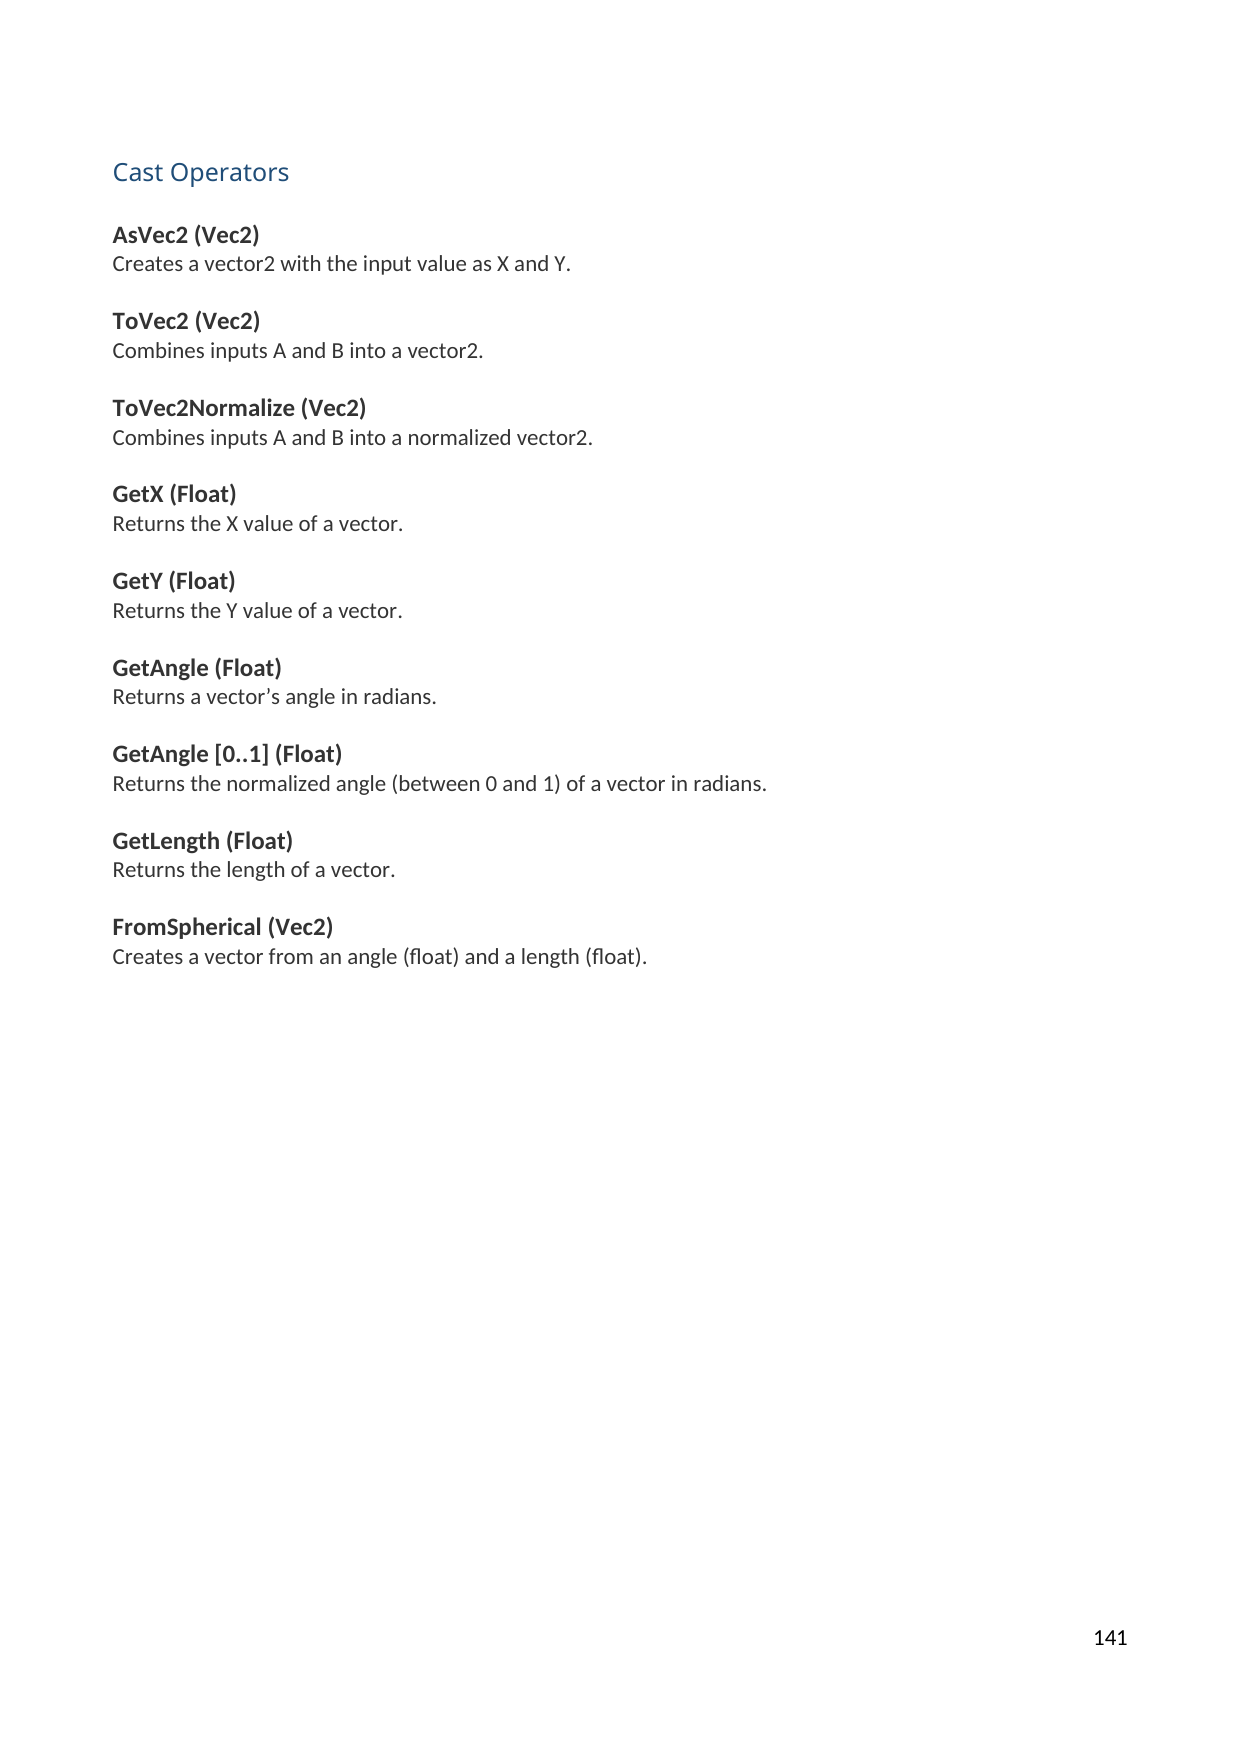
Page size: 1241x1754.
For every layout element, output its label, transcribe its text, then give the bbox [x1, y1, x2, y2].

text ToVec2Normalize (Vec2) [112, 392, 1128, 423]
text GetAngle (Float) [112, 652, 1128, 682]
text Combines inputs A and B into a normalized vector2. [112, 423, 1128, 451]
text Returns a vector’s angle in radians. [112, 682, 1128, 710]
text Returns the Y value of a vector. [112, 596, 1128, 624]
text GetAngle [0..1] (Float) [112, 738, 1128, 769]
text AsVec2 (Vec2) [112, 219, 1128, 249]
text Returns the length of a vector. [112, 855, 1128, 883]
text Combines inputs A and B into a vector2. [112, 336, 1128, 364]
text GetX (Float) [112, 479, 1128, 509]
text GetY (Float) [112, 565, 1128, 596]
text FromSpherical (Vec2) [112, 911, 1128, 942]
text Returns the normalized angle (between 0 and 1) of a vector in radians. [112, 769, 1128, 797]
text Creates a vector from an angle (float) and a length (float). [112, 942, 1128, 970]
text Creates a vector2 with the input value as X and Y. [112, 249, 1128, 277]
subtitle Cast Operators [112, 154, 1128, 188]
text GetLength (Float) [112, 825, 1128, 855]
text Returns the X value of a vector. [112, 509, 1128, 537]
text ToVec2 (Vec2) [112, 306, 1128, 336]
